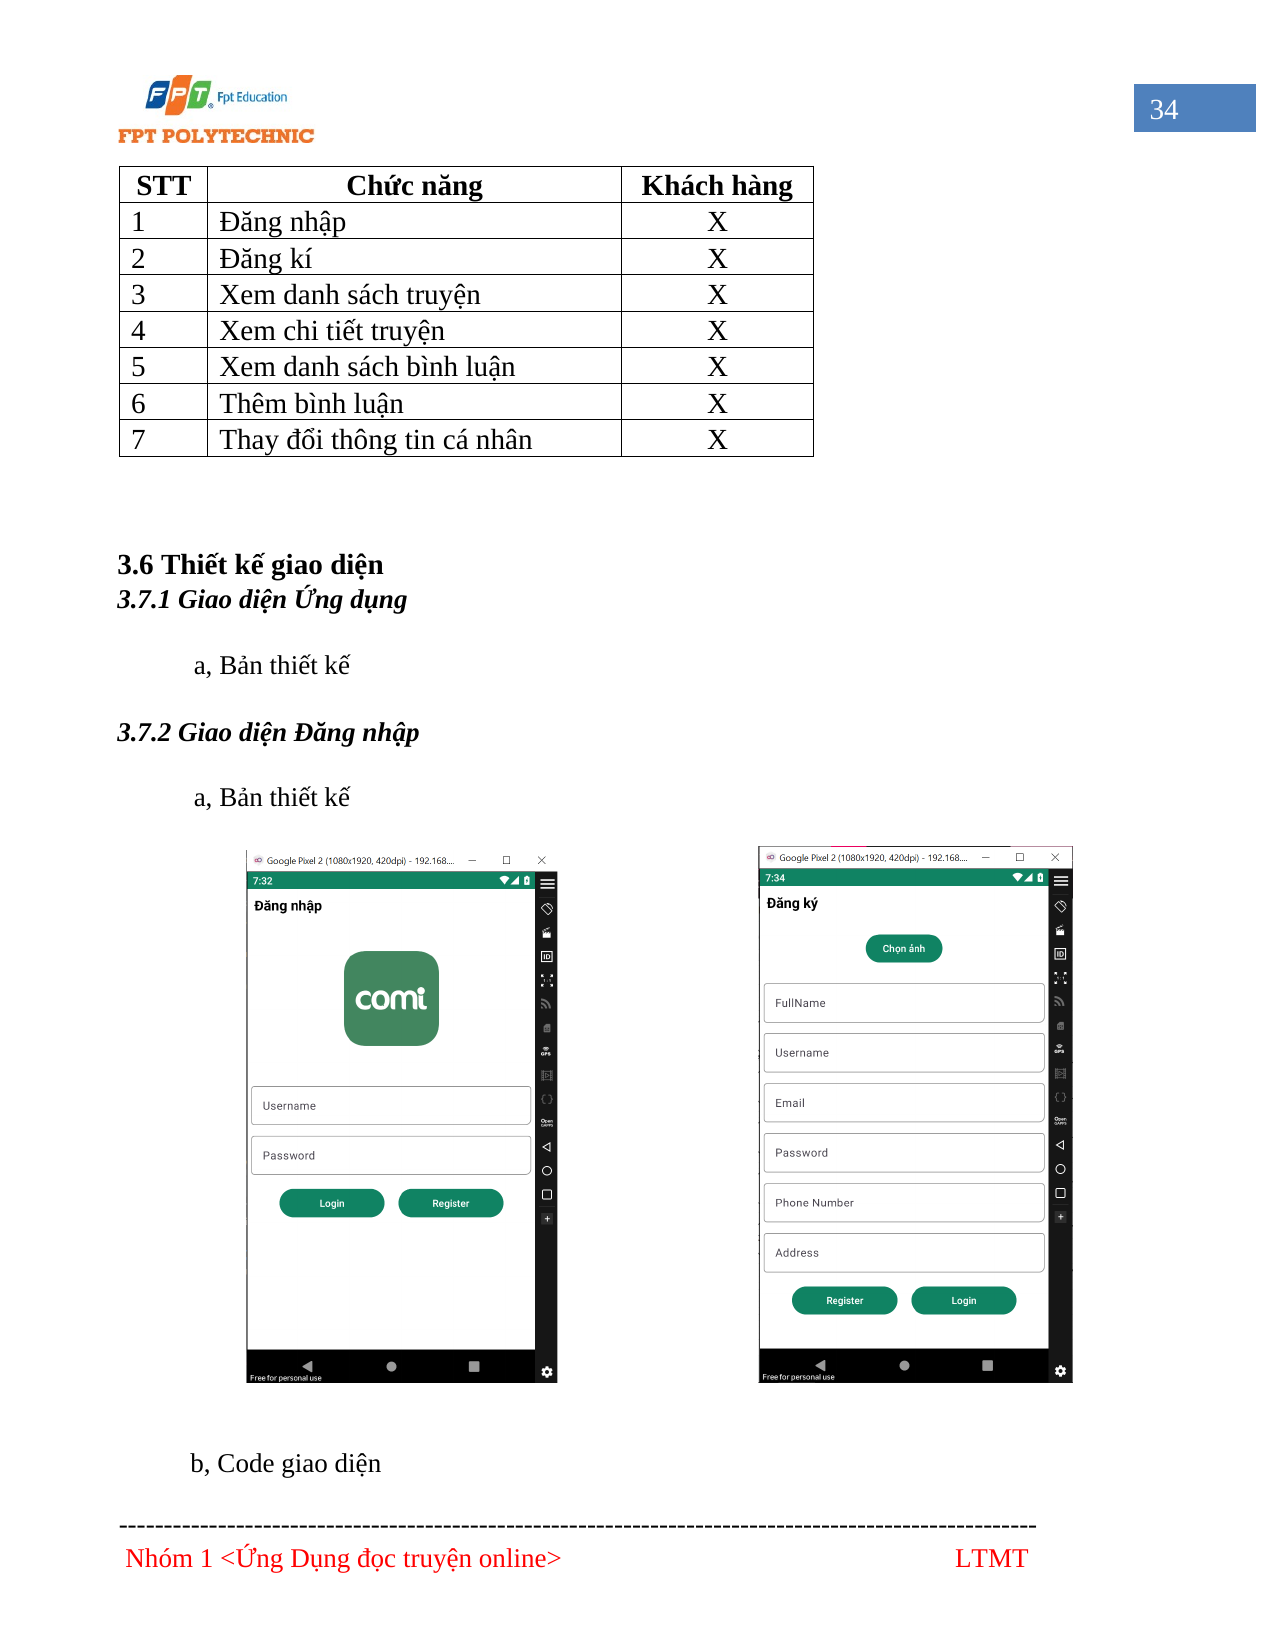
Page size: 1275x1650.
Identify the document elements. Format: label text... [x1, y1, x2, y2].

table_header Khách hàng [622, 167, 813, 202]
table_cell Xem danh sách bình luận [208, 348, 621, 383]
picture [246, 850, 558, 1383]
subtitle 3.6 Thiết kế giao diện [117, 547, 1192, 581]
table_cell X [622, 275, 813, 311]
picture [758, 846, 1073, 1383]
table_cell X [622, 384, 813, 419]
table_cell Xem danh sách truyện [208, 275, 621, 311]
table_cell Thay đổi thông tin cá nhân [208, 420, 621, 456]
table_cell Xem chi tiết truyện [208, 312, 621, 347]
table_cell 2 [120, 239, 207, 274]
subtitle 3.7.1 Giao diện Ứng dụng [117, 584, 1192, 615]
table_cell Thêm bình luận [208, 384, 621, 419]
table_cell 5 [120, 348, 207, 383]
table_cell X [622, 312, 813, 347]
picture [118, 75, 316, 143]
table_cell X [622, 239, 813, 274]
table_header Chức năng [208, 167, 621, 202]
table_cell 7 [120, 420, 207, 456]
table_cell 3 [120, 275, 207, 311]
table_cell 6 [120, 384, 207, 419]
subtitle 3.7.2 Giao diện Đăng nhập [117, 716, 1192, 747]
table_cell Đăng nhập [208, 203, 621, 238]
table_cell X [622, 348, 813, 383]
table_cell 4 [120, 312, 207, 347]
text a, Bản thiết kế [193, 782, 1184, 813]
text a, Bản thiết kế [193, 649, 1184, 680]
table_cell X [622, 420, 813, 456]
text b, Code giao diện [117, 1447, 1192, 1478]
table_cell X [622, 203, 813, 238]
table_cell 1 [120, 203, 207, 238]
table_header STT [120, 167, 207, 202]
table_cell Đăng kí [208, 239, 621, 274]
